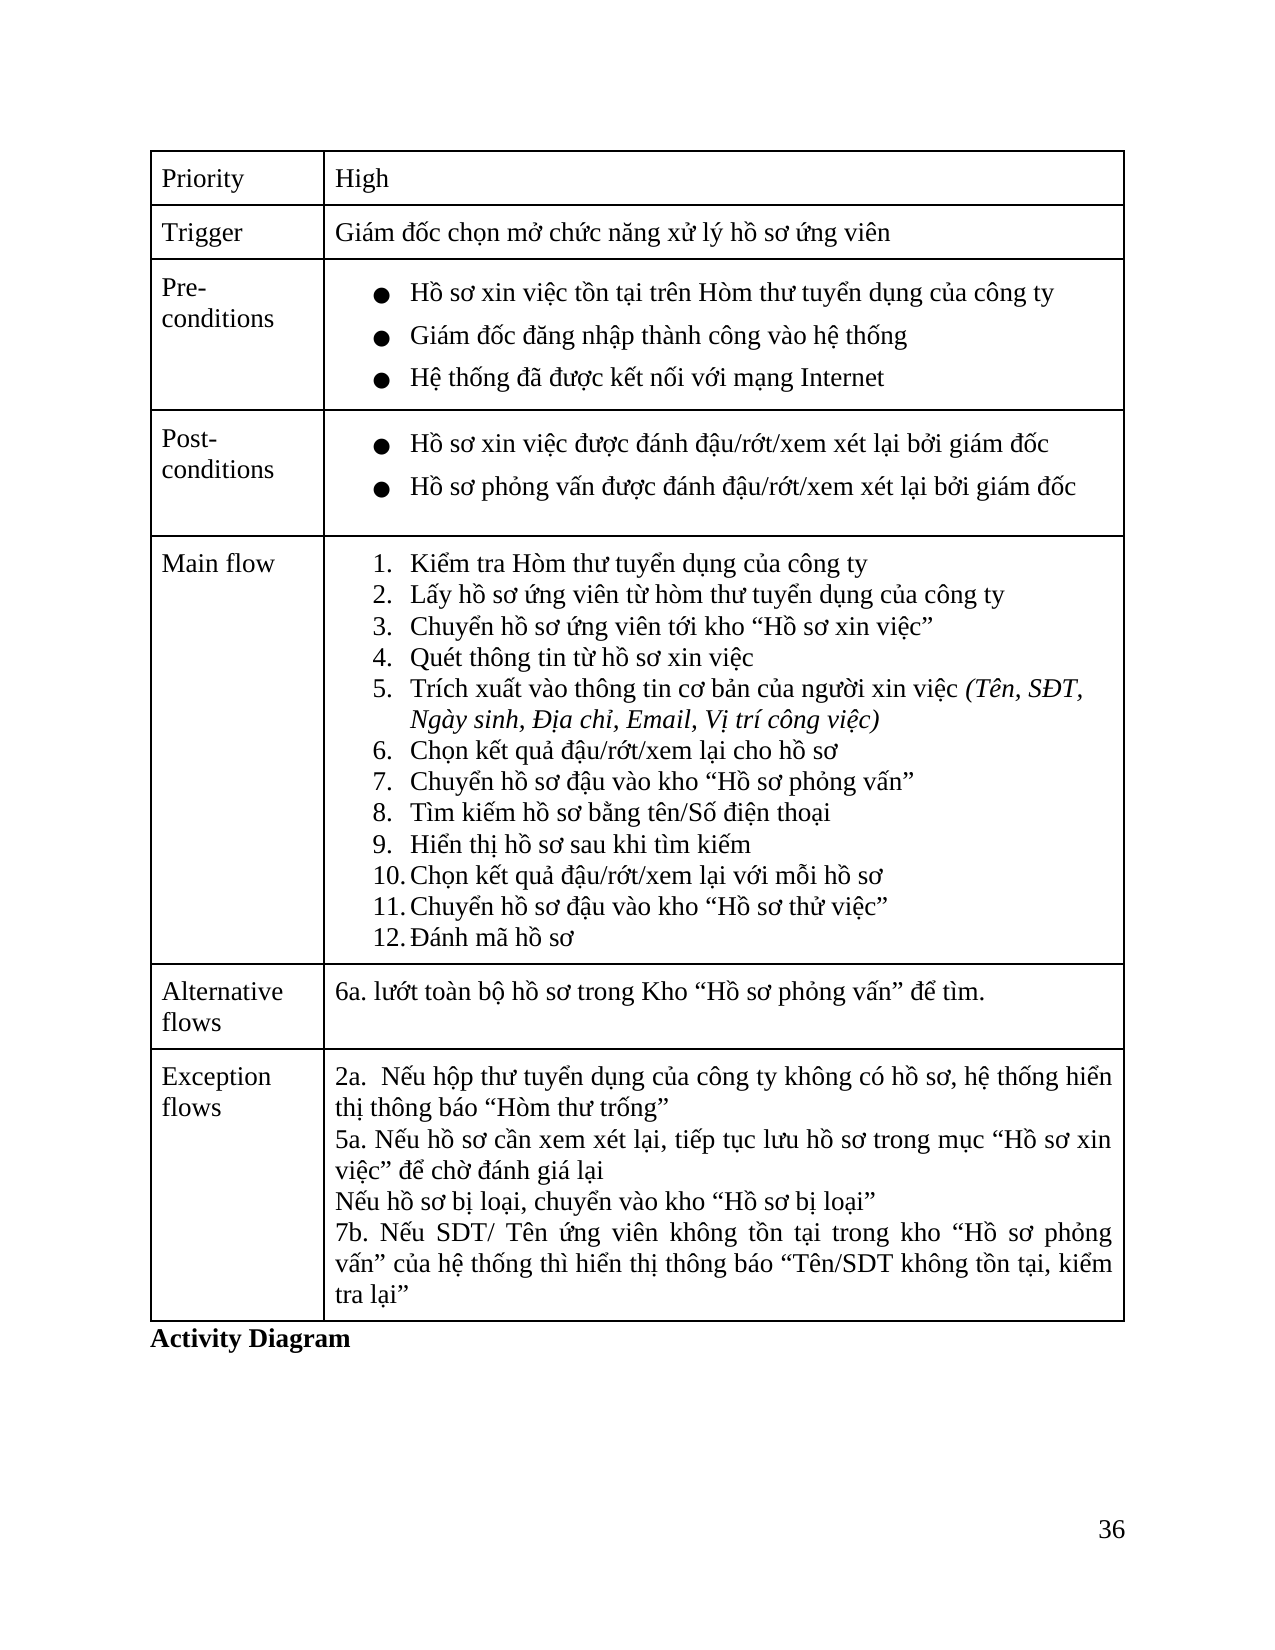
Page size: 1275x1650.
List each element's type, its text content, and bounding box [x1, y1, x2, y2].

table_cell 6a. lướt toàn bộ hồ sơ trong Kho “Hồ sơ phỏng vấn” để tìm. [325, 965, 1123, 1048]
table_cell Trigger [152, 206, 323, 258]
table_cell 2a. Nếu hộp thư tuyển dụng của công ty không có hồ sơ, hệ thống hiển thị thông báo “Hòm thư trống” 5a. Nếu hồ sơ cần xem xét lại, tiếp tục lưu hồ sơ trong mục “Hồ sơ xin việc” để chờ đánh giá lại Nếu hồ sơ bị loại, chuyển vào kho “Hồ sơ bị loại” 7b. Nếu SDT/ Tên ứng viên không tồn tại trong kho “Hồ sơ phỏng vấn” của hệ thống thì hiển thị thông báo “Tên/SDT không tồn tại, kiểm tra lại” [325, 1050, 1123, 1320]
table_cell Hồ sơ xin việc được đánh đậu/rớt/xem xét lại bởi giám đốc Hồ sơ phỏng vấn được đánh đậu/rớt/xem xét lại bởi giám đốc [325, 411, 1123, 535]
table_cell Main flow [152, 537, 323, 963]
table_cell Giám đốc chọn mở chức năng xử lý hồ sơ ứng viên [325, 206, 1123, 258]
table_cell Post-conditions [152, 411, 323, 535]
table_cell Alternative flows [152, 965, 323, 1048]
table_cell Priority [152, 152, 323, 204]
table_cell Pre-conditions [152, 260, 323, 409]
table_cell Hồ sơ xin việc tồn tại trên Hòm thư tuyển dụng của công ty Giám đốc đăng nhập thành công vào hệ thống Hệ thống đã được kết nối với mạng Internet [325, 260, 1123, 409]
table_cell Exception flows [152, 1050, 323, 1320]
table_cell High [325, 152, 1123, 204]
text Activity Diagram [150, 1322, 1125, 1353]
table_cell Kiểm tra Hòm thư tuyển dụng của công ty Lấy hồ sơ ứng viên từ hòm thư tuyển dụng của công ty Chuyển hồ sơ ứng viên tới kho “Hồ sơ xin việc” Quét thông tin từ hồ sơ xin việc Trích xuất vào thông tin cơ bản của người xin việc (Tên, SĐT, Ngày sinh, Địa chỉ, Email, Vị trí công việc) Chọn kết quả đậu/rớt/xem lại cho hồ sơ Chuyển hồ sơ đậu vào kho “Hồ sơ phỏng vấn” Tìm kiếm hồ sơ bằng tên/Số điện thoại Hiển thị hồ sơ sau khi tìm kiếm Chọn kết quả đậu/rớt/xem lại với mỗi hồ sơ Chuyển hồ sơ đậu vào kho “Hồ sơ thử việc” Đánh mã hồ sơ [325, 537, 1123, 963]
